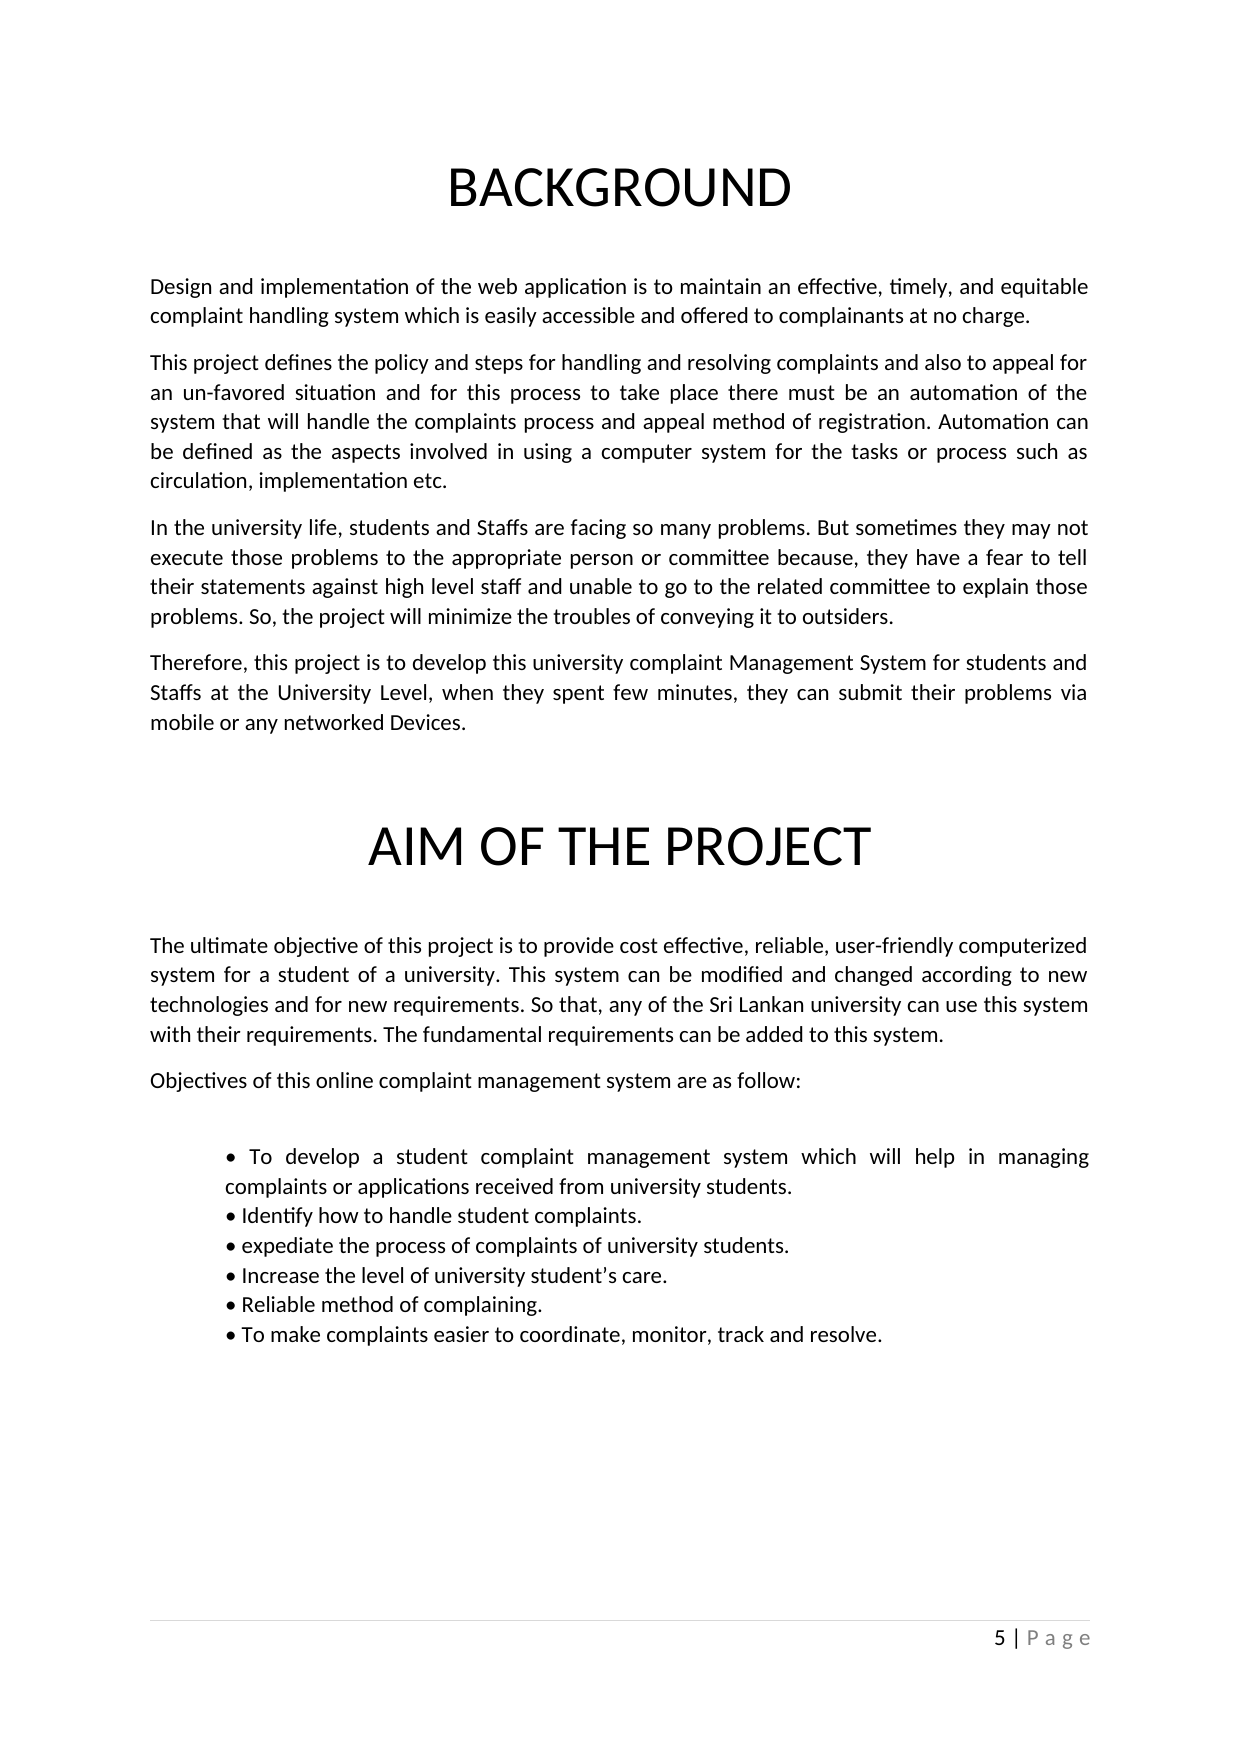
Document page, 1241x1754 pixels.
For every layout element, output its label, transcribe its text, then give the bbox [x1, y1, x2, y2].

text The ultimate objective of this project is to provide cost effective, reliable, user-friendly computerized system for a student of a university. This system can be modified and changed according to new technologies and for new requirements. So that, any of the Sri Lankan university can use this system with their requirements. The fundamental requirements can be added to this system. [150, 931, 1090, 1048]
list • To develop a student complaint management system which will help in managing complaints or applications received from university students. [225, 1142, 1090, 1200]
list • To make complaints easier to coordinate, monitor, track and resolve. [225, 1320, 1090, 1348]
subtitle BACKGROUND [150, 150, 1090, 221]
text In the university life, students and Staffs are facing so many problems. But sometimes they may not execute those problems to the appropriate person or committee because, they have a fear to tell their statements against high level staff and unable to go to the related committee to explain those problems. So, the project will minimize the troubles of conveying it to outsiders. [150, 513, 1090, 630]
text Therefore, this project is to develop this university complaint Management System for students and Staffs at the University Level, when they spent few minutes, they can submit their problems via mobile or any networked Devices. [150, 648, 1090, 736]
subtitle AIM OF THE PROJECT [150, 809, 1090, 880]
text Design and implementation of the web application is to maintain an effective, timely, and equitable complaint handling system which is easily accessible and offered to complainants at no charge. [150, 272, 1090, 329]
text This project defines the policy and steps for handling and resolving complaints and also to appeal for an un-favored situation and for this process to take place there must be an automation of the system that will handle the complaints process and appeal method of registration. Automation can be defined as the aspects involved in using a computer system for the tasks or process such as circulation, implementation etc. [150, 348, 1090, 495]
list • Increase the level of university student’s care. [225, 1261, 1090, 1289]
text Objectives of this online complaint management system are as follow: [150, 1066, 1090, 1094]
list • Reliable method of complaining. [225, 1291, 1090, 1319]
list • Identify how to handle student complaints. [225, 1202, 1090, 1229]
list • expediate the process of complaints of university students. [225, 1231, 1090, 1259]
